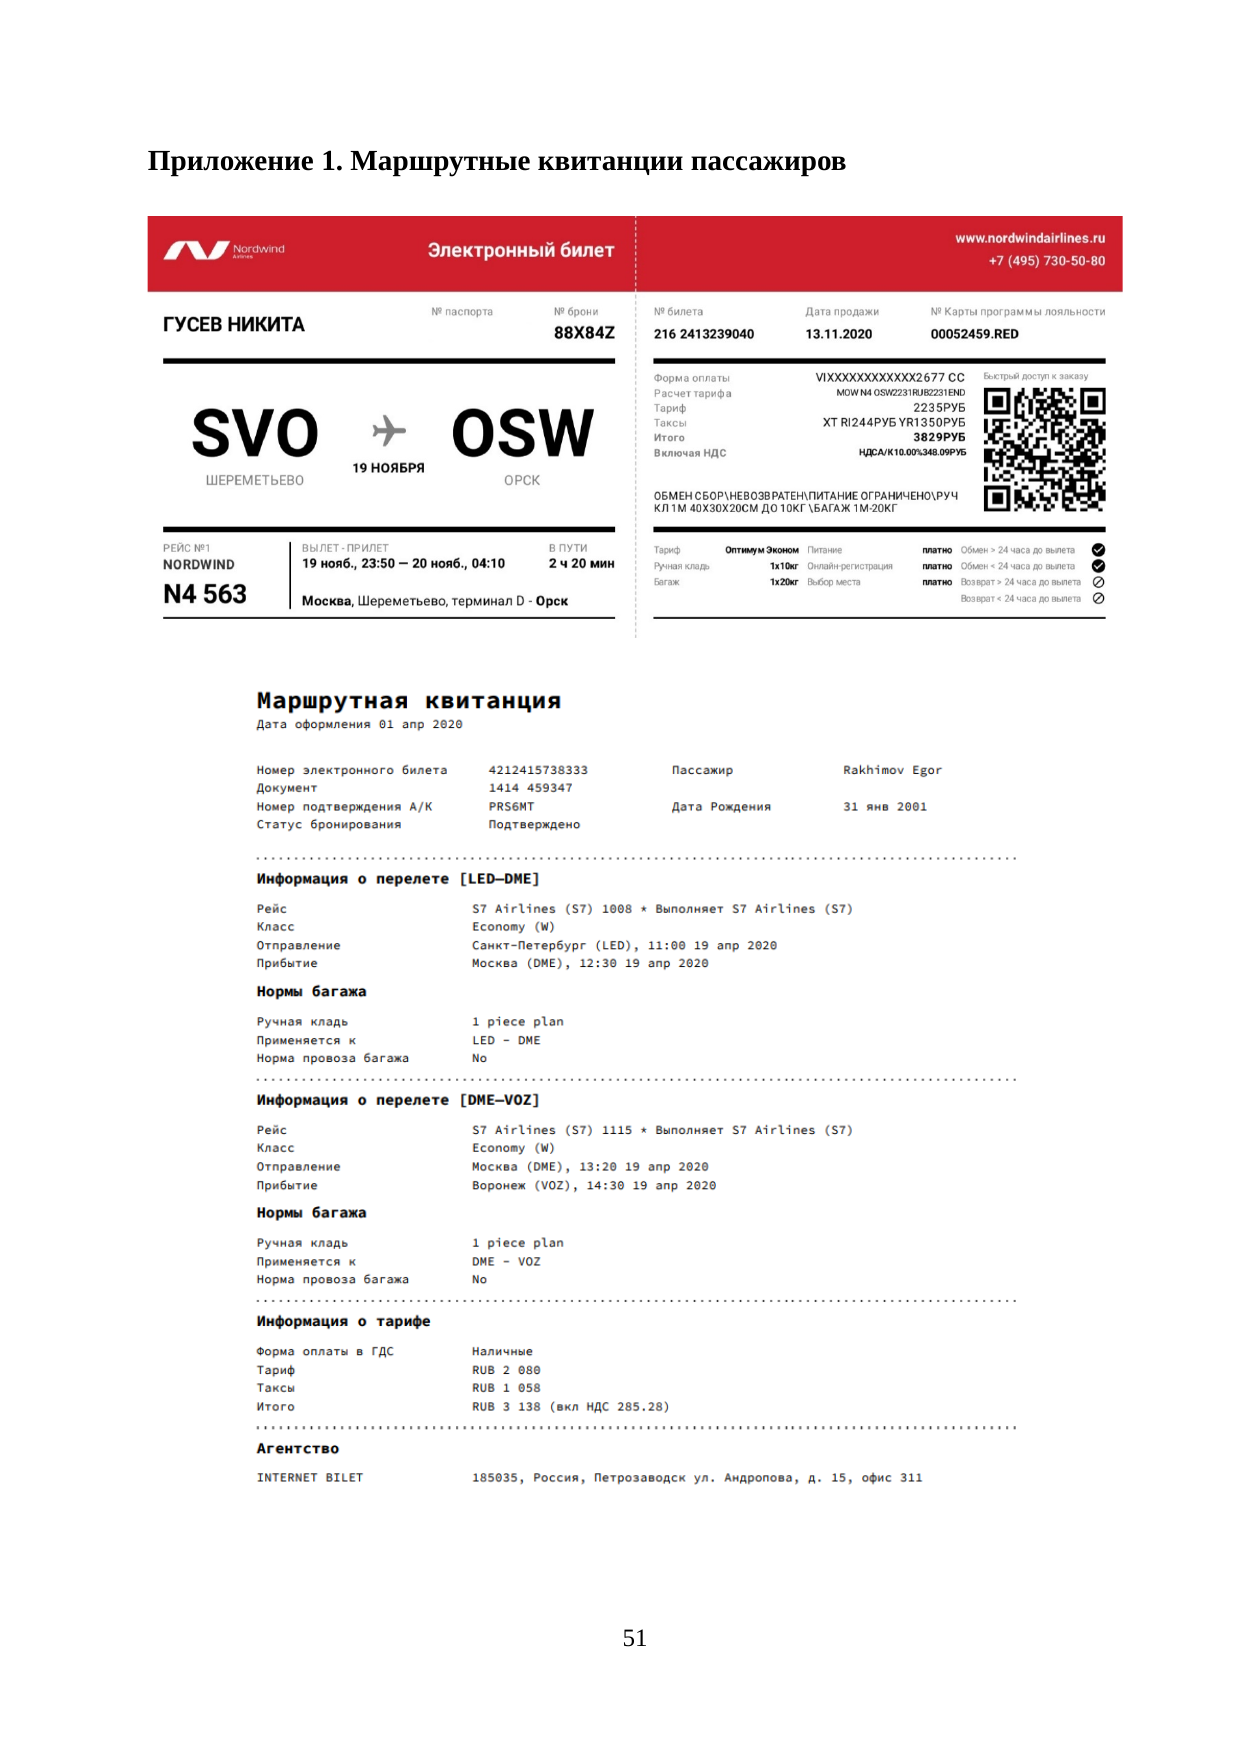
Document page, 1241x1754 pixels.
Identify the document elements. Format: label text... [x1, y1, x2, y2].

picture [147, 216, 1123, 1517]
subtitle Приложение 1. Маршрутные квитанции пассажиров [148, 143, 1122, 177]
